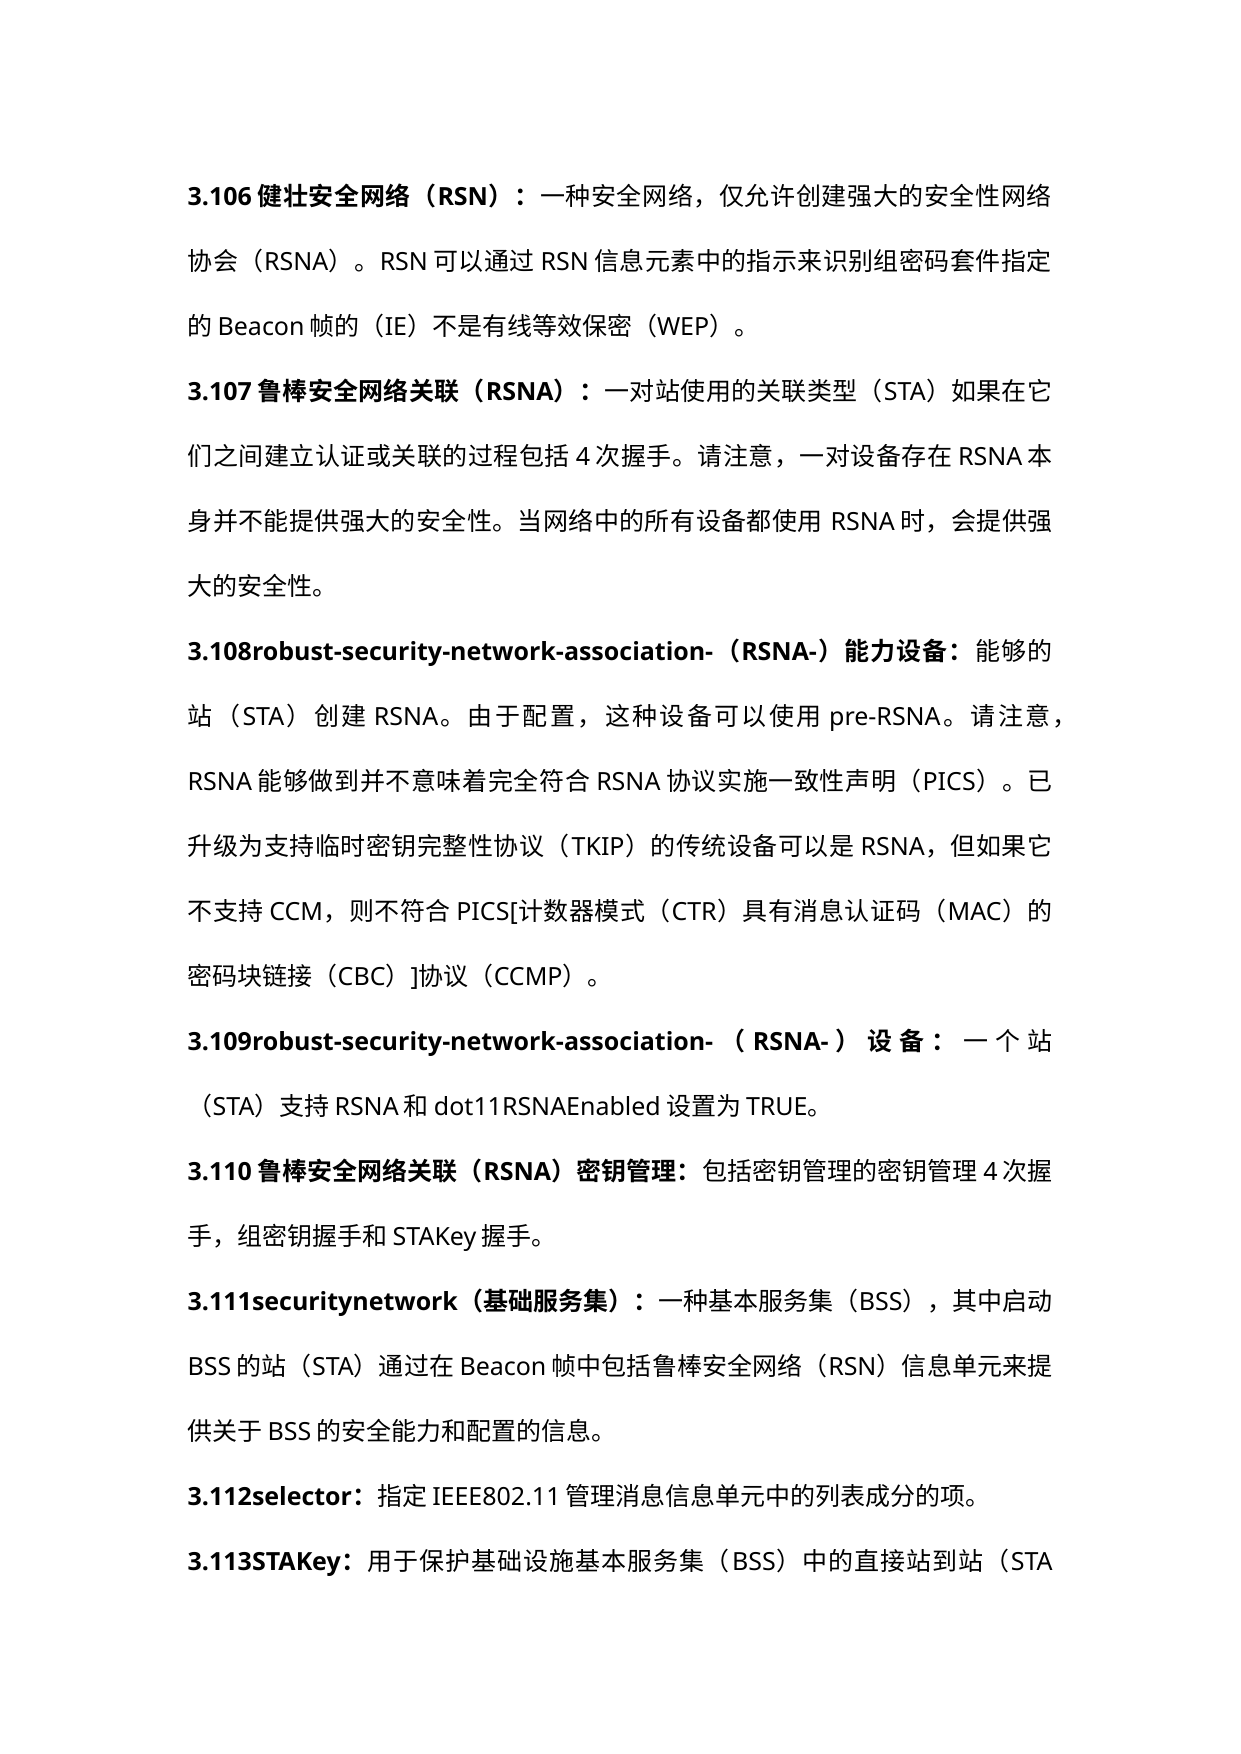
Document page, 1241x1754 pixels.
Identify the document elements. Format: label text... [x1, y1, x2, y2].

text 3.109robust-security-network-association-（RSNA-）设备：一个站（STA）支持RSNA和dot11RSNAEnabled设置为TRUE。 [187, 1007, 1053, 1137]
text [187, 1527, 1053, 1592]
text 3.112selector：指定IEEE802.11管理消息信息单元中的列表成分的项。 [187, 1462, 1053, 1527]
text 3.108robust-security-network-association-（RSNA-）能力设备：能够的站（STA）创建RSNA。由于配置，这种设备可以使用pre-RSNA。请注意，RSNA能够做到并不意味着完全符合RSNA协议实施一致性声明（PICS）。已升级为支持临时密钥完整性协议（TKIP）的传统设备可以是RSNA，但如果它不支持CCM，则不符合PICS[计数器模式（CTR）具有消息认证码（MAC）的密码块链接（CBC）]协议（CCMP）。 [187, 617, 1053, 1007]
text 3.107鲁棒安全网络关联（RSNA）：一对站使用的关联类型（STA）如果在它们之间建立认证或关联的过程包括4次握手。请注意，一对设备存在RSNA本身并不能提供强大的安全性。当网络中的所有设备都使用RSNA时，会提供强大的安全性。 [187, 357, 1053, 617]
text 3.111securitynetwork（基础服务集）：一种基本服务集（BSS），其中启动BSS的站（STA）通过在Beacon帧中包括鲁棒安全网络（RSN）信息单元来提供关于BSS的安全能力和配置的信息。 [187, 1267, 1053, 1462]
text 3.110鲁棒安全网络关联（RSNA）密钥管理：包括密钥管理的密钥管理4次握手，组密钥握手和STAKey握手。 [187, 1137, 1053, 1267]
text 3.106健壮安全网络（RSN）：一种安全网络，仅允许创建强大的安全性网络协会（RSNA）。RSN可以通过RSN信息元素中的指示来识别组密码套件指定的Beacon帧的（IE）不是有线等效保密（WEP）。 [187, 162, 1053, 357]
